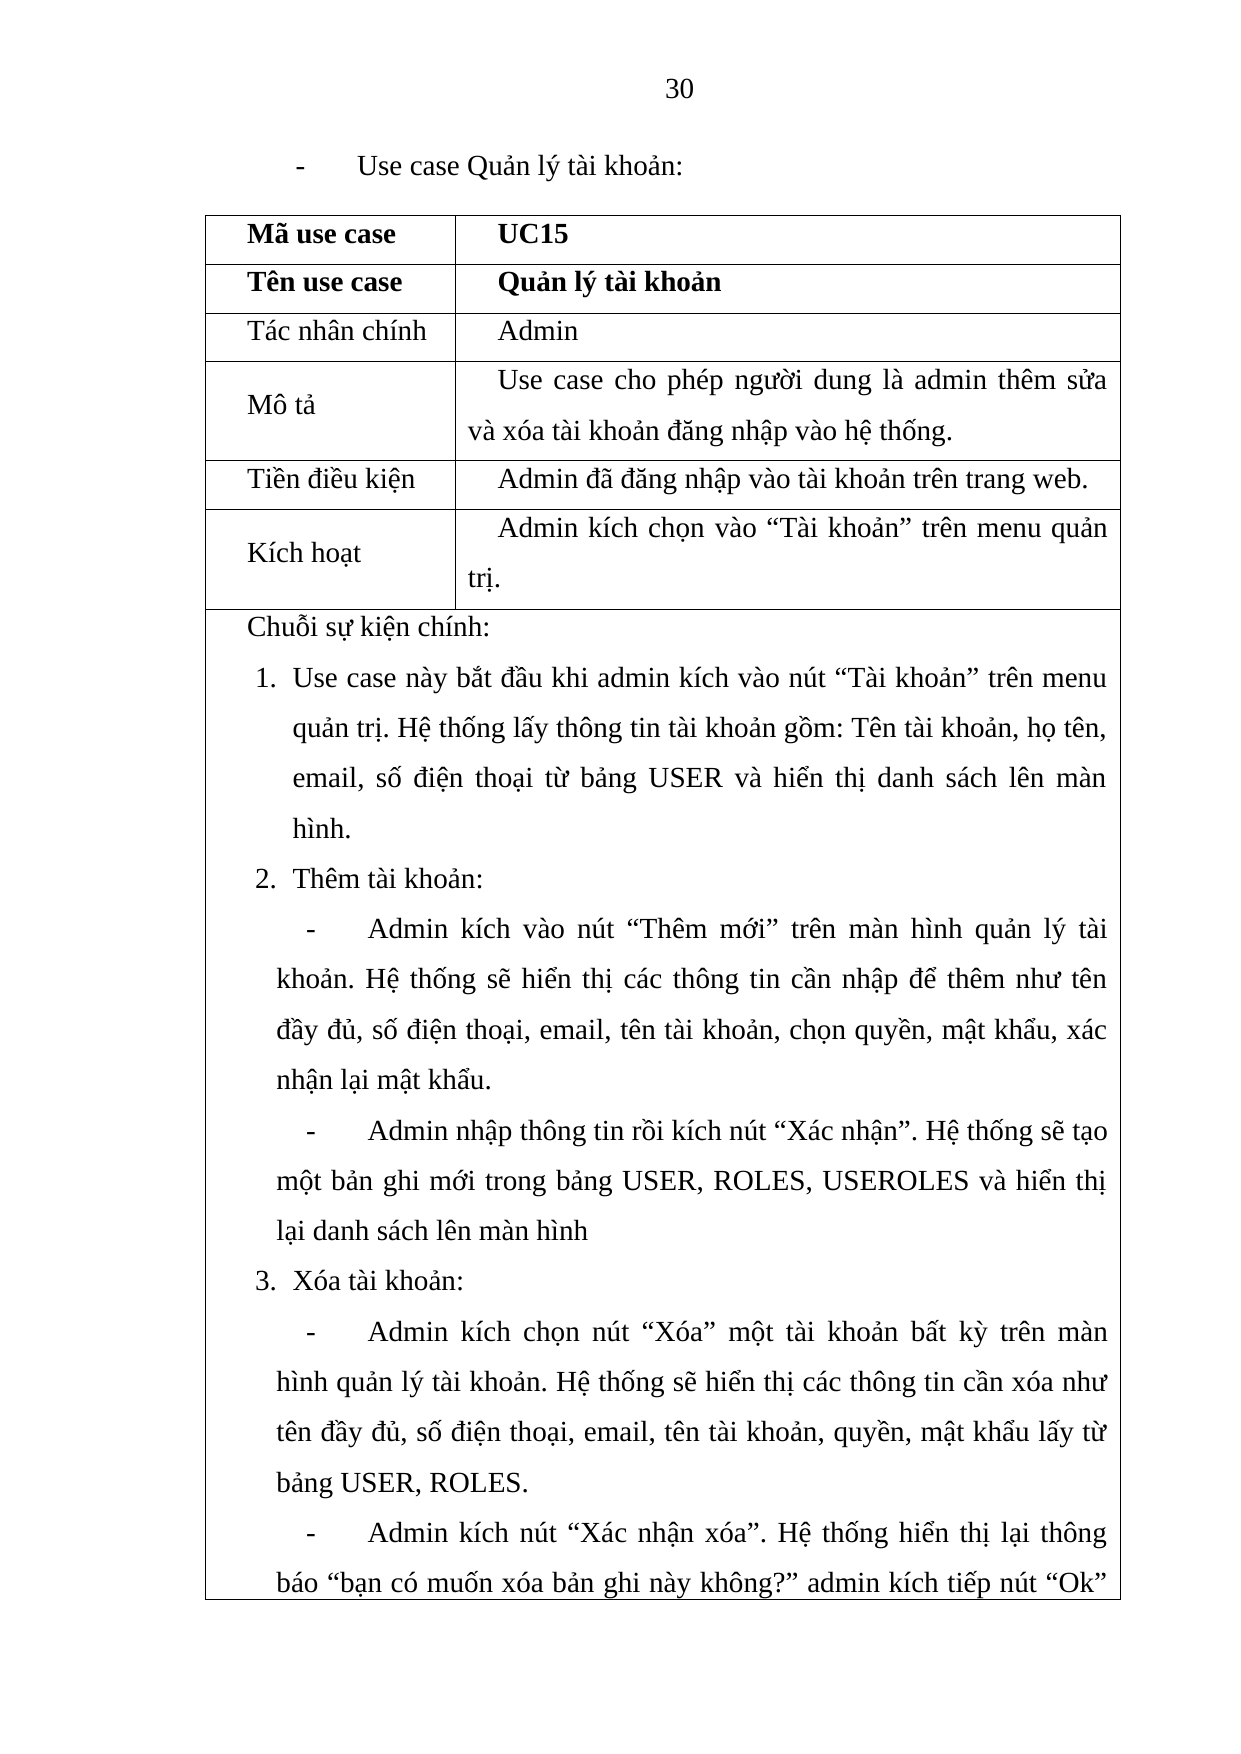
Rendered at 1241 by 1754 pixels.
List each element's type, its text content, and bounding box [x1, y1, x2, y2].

table_cell Quản lý tài khoản [456, 265, 1120, 312]
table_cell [206, 610, 1120, 1599]
list Use case Quản lý tài khoản: [266, 148, 1122, 181]
table_cell Admin kích chọn vào “Tài khoản” trên menu quản trị. [456, 510, 1120, 608]
table_cell Kích hoạt [206, 510, 455, 608]
table_header Mã use case [206, 216, 455, 263]
table_cell Tên use case [206, 265, 455, 312]
table_cell Use case cho phép người dung là admin thêm sửa và xóa tài khoản đăng nhập vào hệ thống. [456, 362, 1120, 460]
table_cell Admin [456, 314, 1120, 361]
table_cell Admin đã đăng nhập vào tài khoản trên trang web. [456, 461, 1120, 509]
table_header UC15 [456, 216, 1120, 263]
table_cell Tiền điều kiện [206, 461, 455, 509]
table_cell Mô tả [206, 362, 455, 460]
table_cell Tác nhân chính [206, 314, 455, 361]
